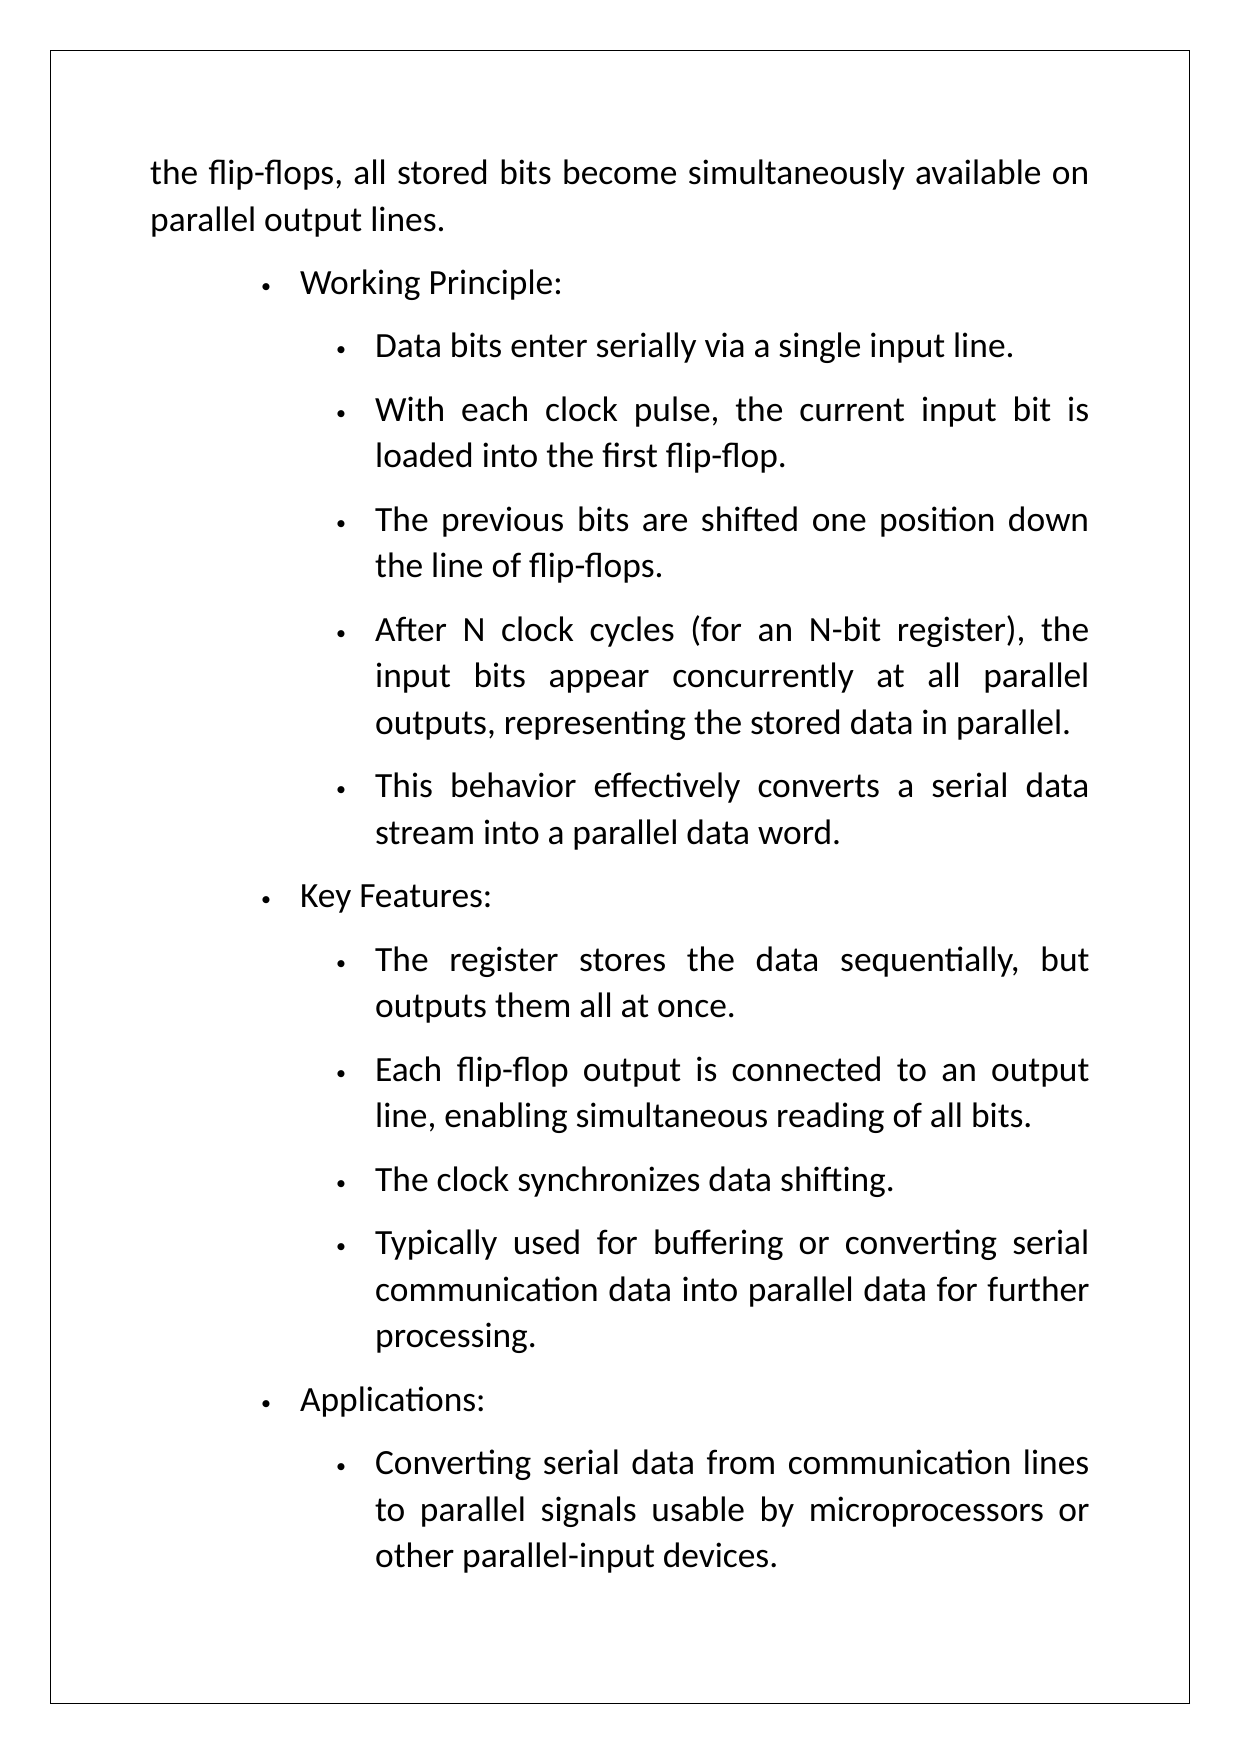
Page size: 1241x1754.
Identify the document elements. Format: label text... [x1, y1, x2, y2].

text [150, 150, 1090, 240]
list This behavior effectively converts a serial data stream into a parallel data word. [337, 763, 1090, 853]
list Converting serial data from communication lines to parallel signals usable by microprocessors or other parallel-input devices. [337, 1440, 1090, 1577]
list Each flip-flop output is connected to an output line, enabling simultaneous reading of all bits. [337, 1047, 1090, 1137]
list Key Features: [262, 873, 1090, 917]
list Applications: [262, 1377, 1090, 1420]
list The register stores the data sequentially, but outputs them all at once. [337, 937, 1090, 1027]
list Working Principle: [262, 260, 1090, 303]
list The previous bits are shifted one position down the line of flip-flops. [337, 497, 1090, 587]
list With each clock pulse, the current input bit is loaded into the first flip-flop. [337, 387, 1090, 477]
list The clock synchronizes data shifting. [337, 1157, 1090, 1200]
list Typically used for buffering or converting serial communication data into parallel data for further processing. [337, 1220, 1090, 1357]
list After N clock cycles (for an N-bit register), the input bits appear concurrently at all parallel outputs, representing the stored data in parallel. [337, 607, 1090, 743]
list Data bits enter serially via a single input line. [337, 323, 1090, 367]
